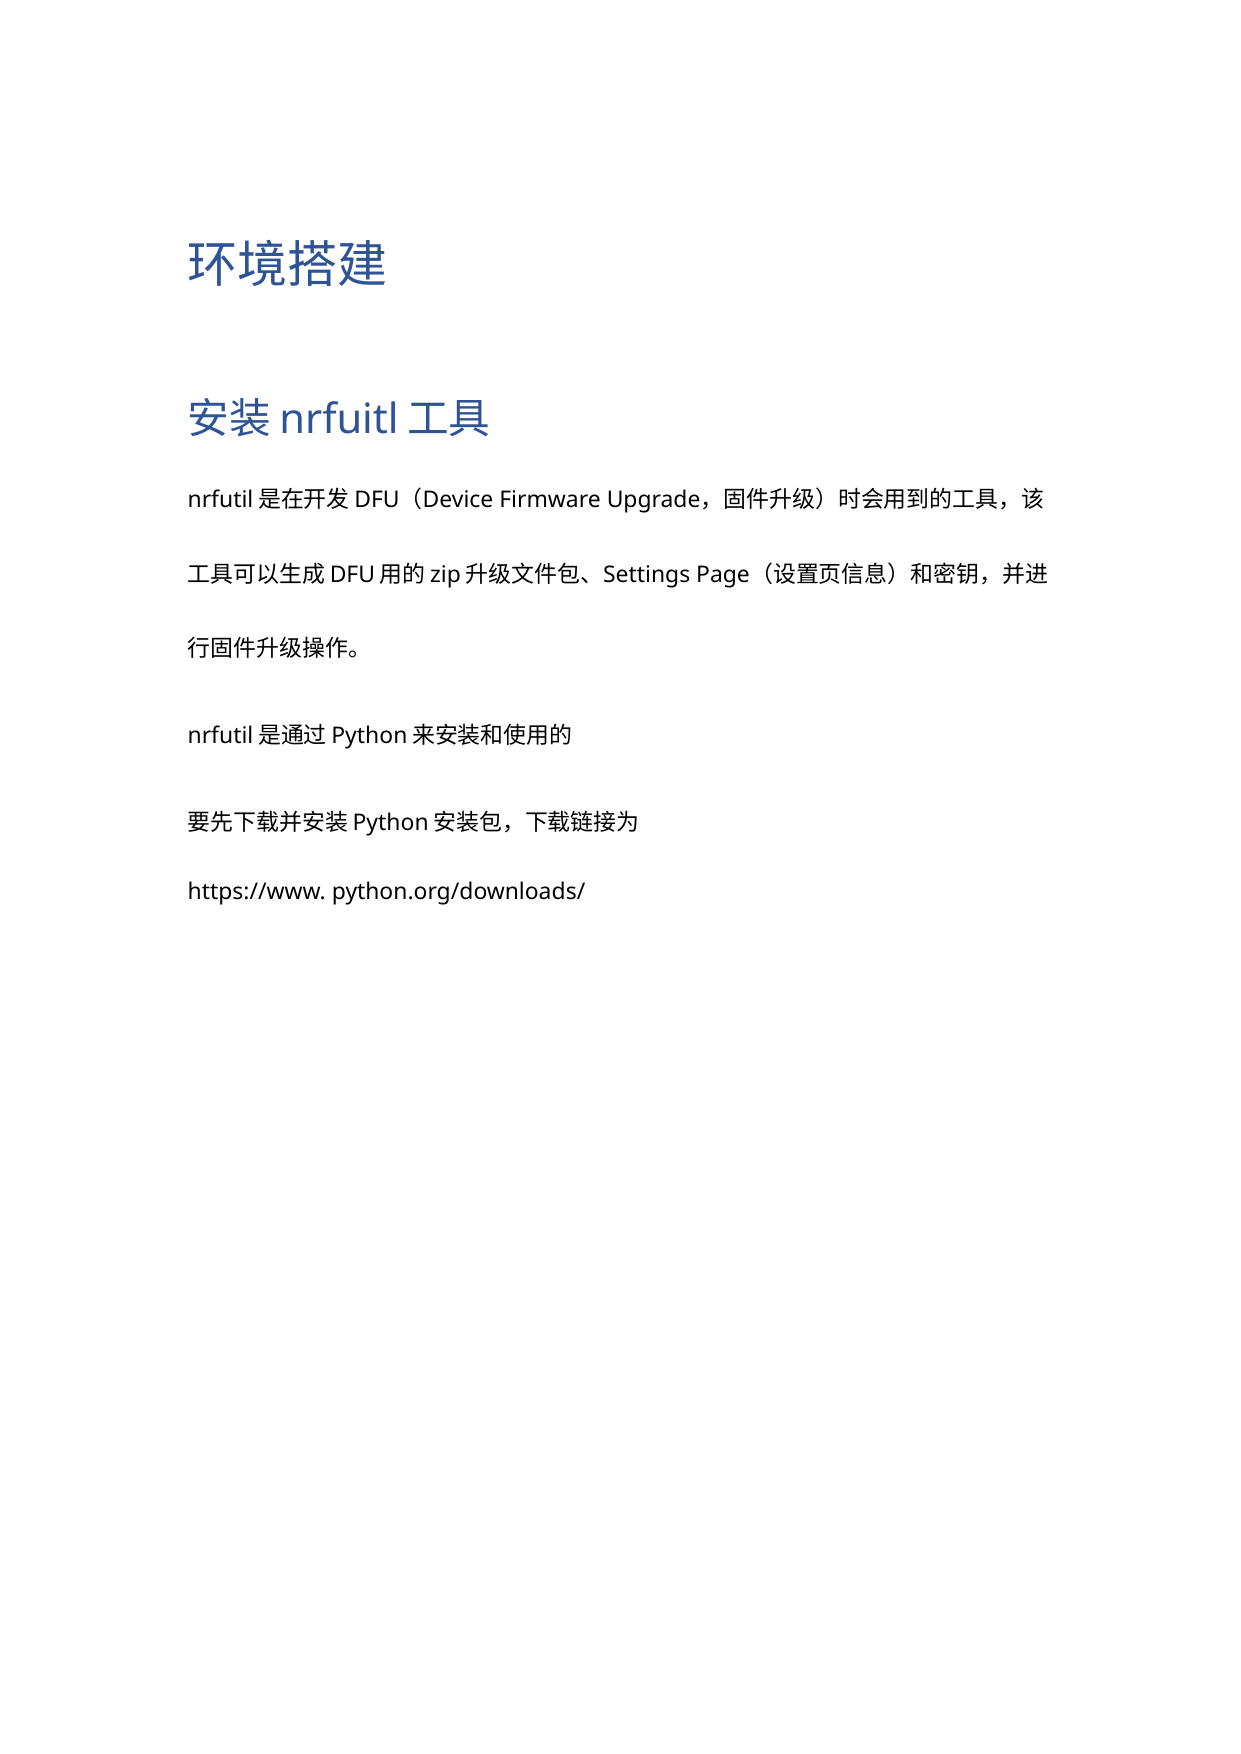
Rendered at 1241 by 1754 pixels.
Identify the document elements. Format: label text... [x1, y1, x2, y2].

subtitle 环境搭建 [187, 212, 1053, 309]
text nrfutil是通过Python来安装和使用的 [187, 701, 1053, 766]
subtitle 安装nrfuitl工具 [187, 382, 1053, 447]
text nrfutil是在开发DFU（Device Firmware Upgrade，固件升级）时会用到的工具，该工具可以生成DFU用的zip升级文件包、Settings Page（设置页信息）和密钥，并进行固件升级操作。 [187, 465, 1053, 679]
text 要先下载并安装Python安装包，下载链接为 [187, 787, 1053, 852]
text https://www. python.org/downloads/ [187, 874, 1053, 907]
